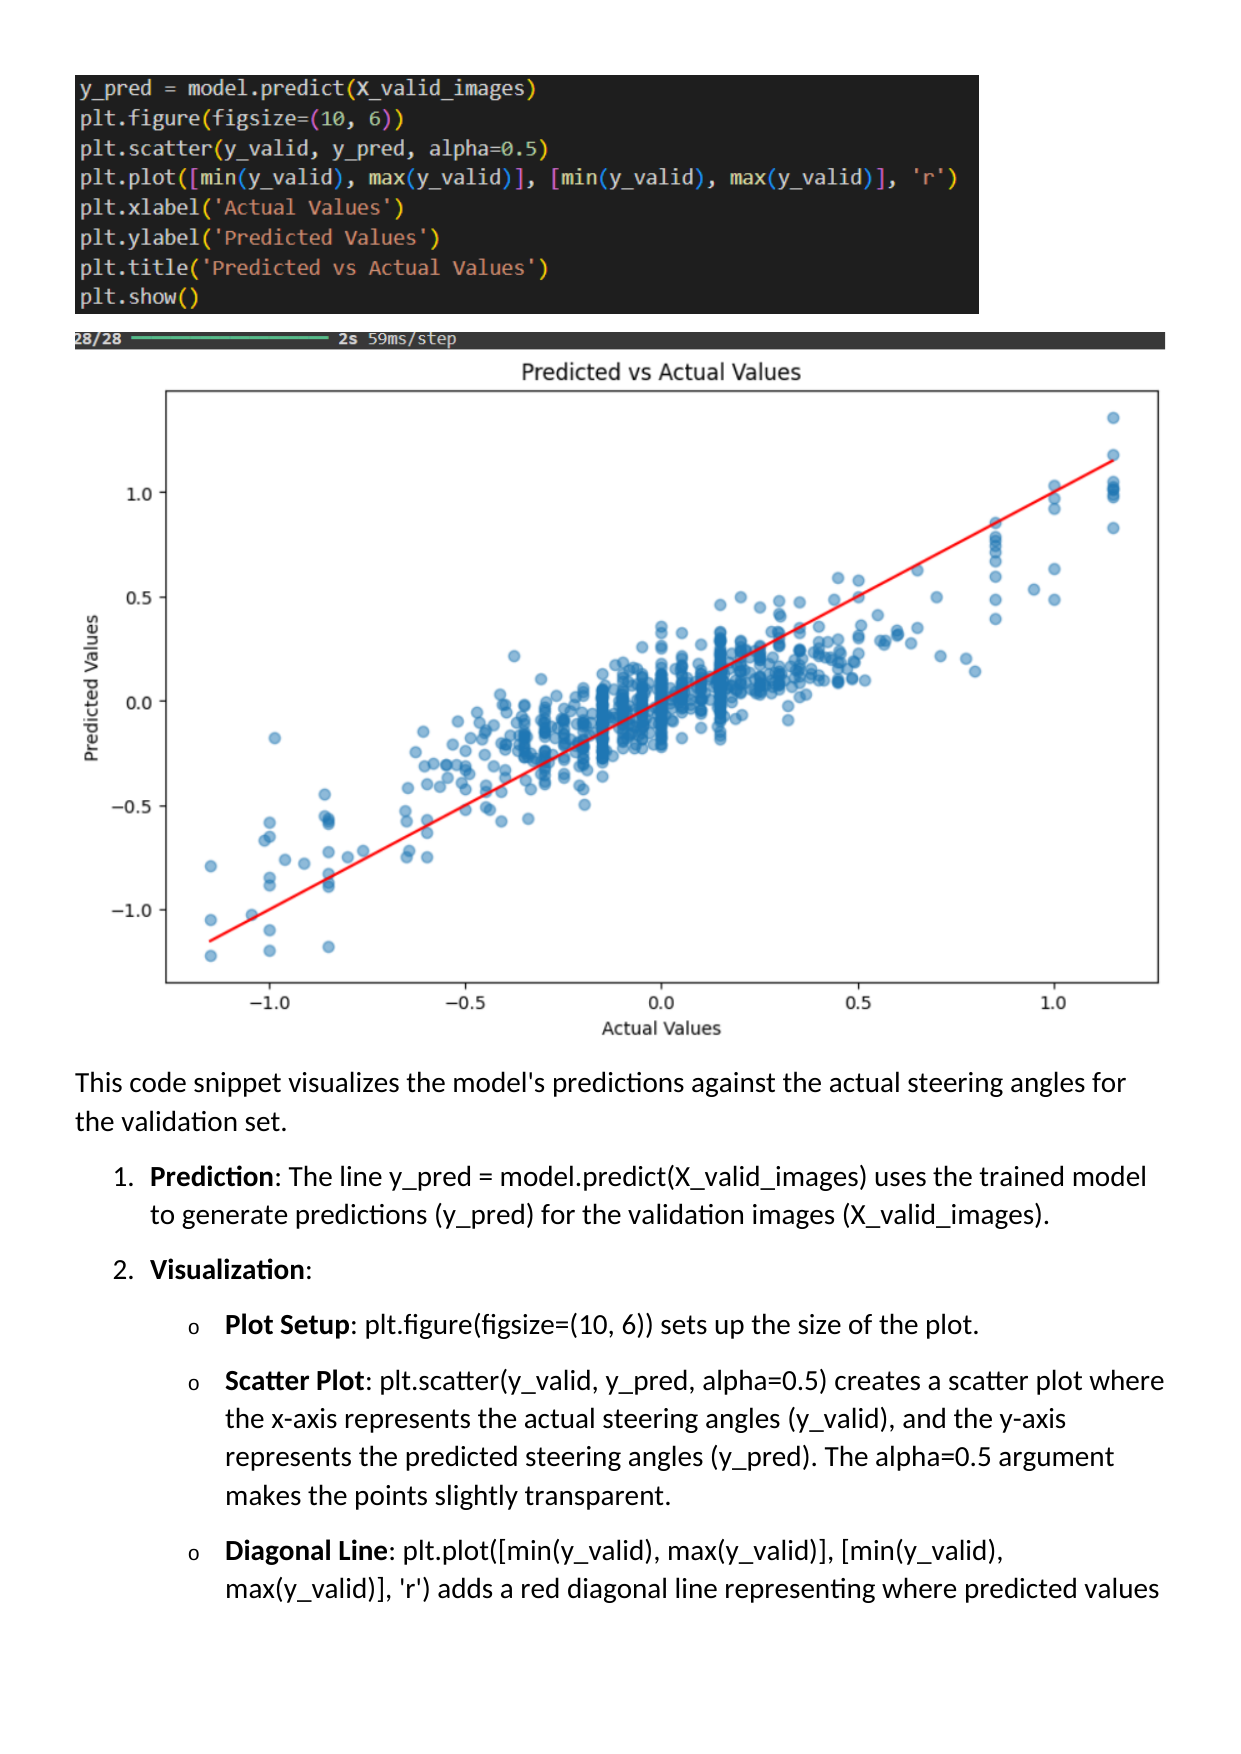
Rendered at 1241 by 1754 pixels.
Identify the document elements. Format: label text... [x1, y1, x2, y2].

list Plot Setup: plt.figure(figsize=(10, 6)) sets up the size of the plot. [187, 1306, 1165, 1342]
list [187, 1532, 1165, 1606]
list Visualization: [112, 1251, 1165, 1287]
picture [75, 75, 979, 314]
picture [75, 332, 1166, 1046]
list Prediction: The line y_pred = model.predict(X_valid_images) uses the trained model to generate predictions (y_pred) for the validation images (X_valid_images). [112, 1158, 1165, 1232]
list Scatter Plot: plt.scatter(y_valid, y_pred, alpha=0.5) creates a scatter plot where the x-axis represents the actual steering angles (y_valid), and the y-axis represents the predicted steering angles (y_pred). The alpha=0.5 argument makes the points slightly transparent. [187, 1362, 1165, 1512]
text This code snippet visualizes the model's predictions against the actual steering angles for the validation set. [75, 1064, 1165, 1138]
